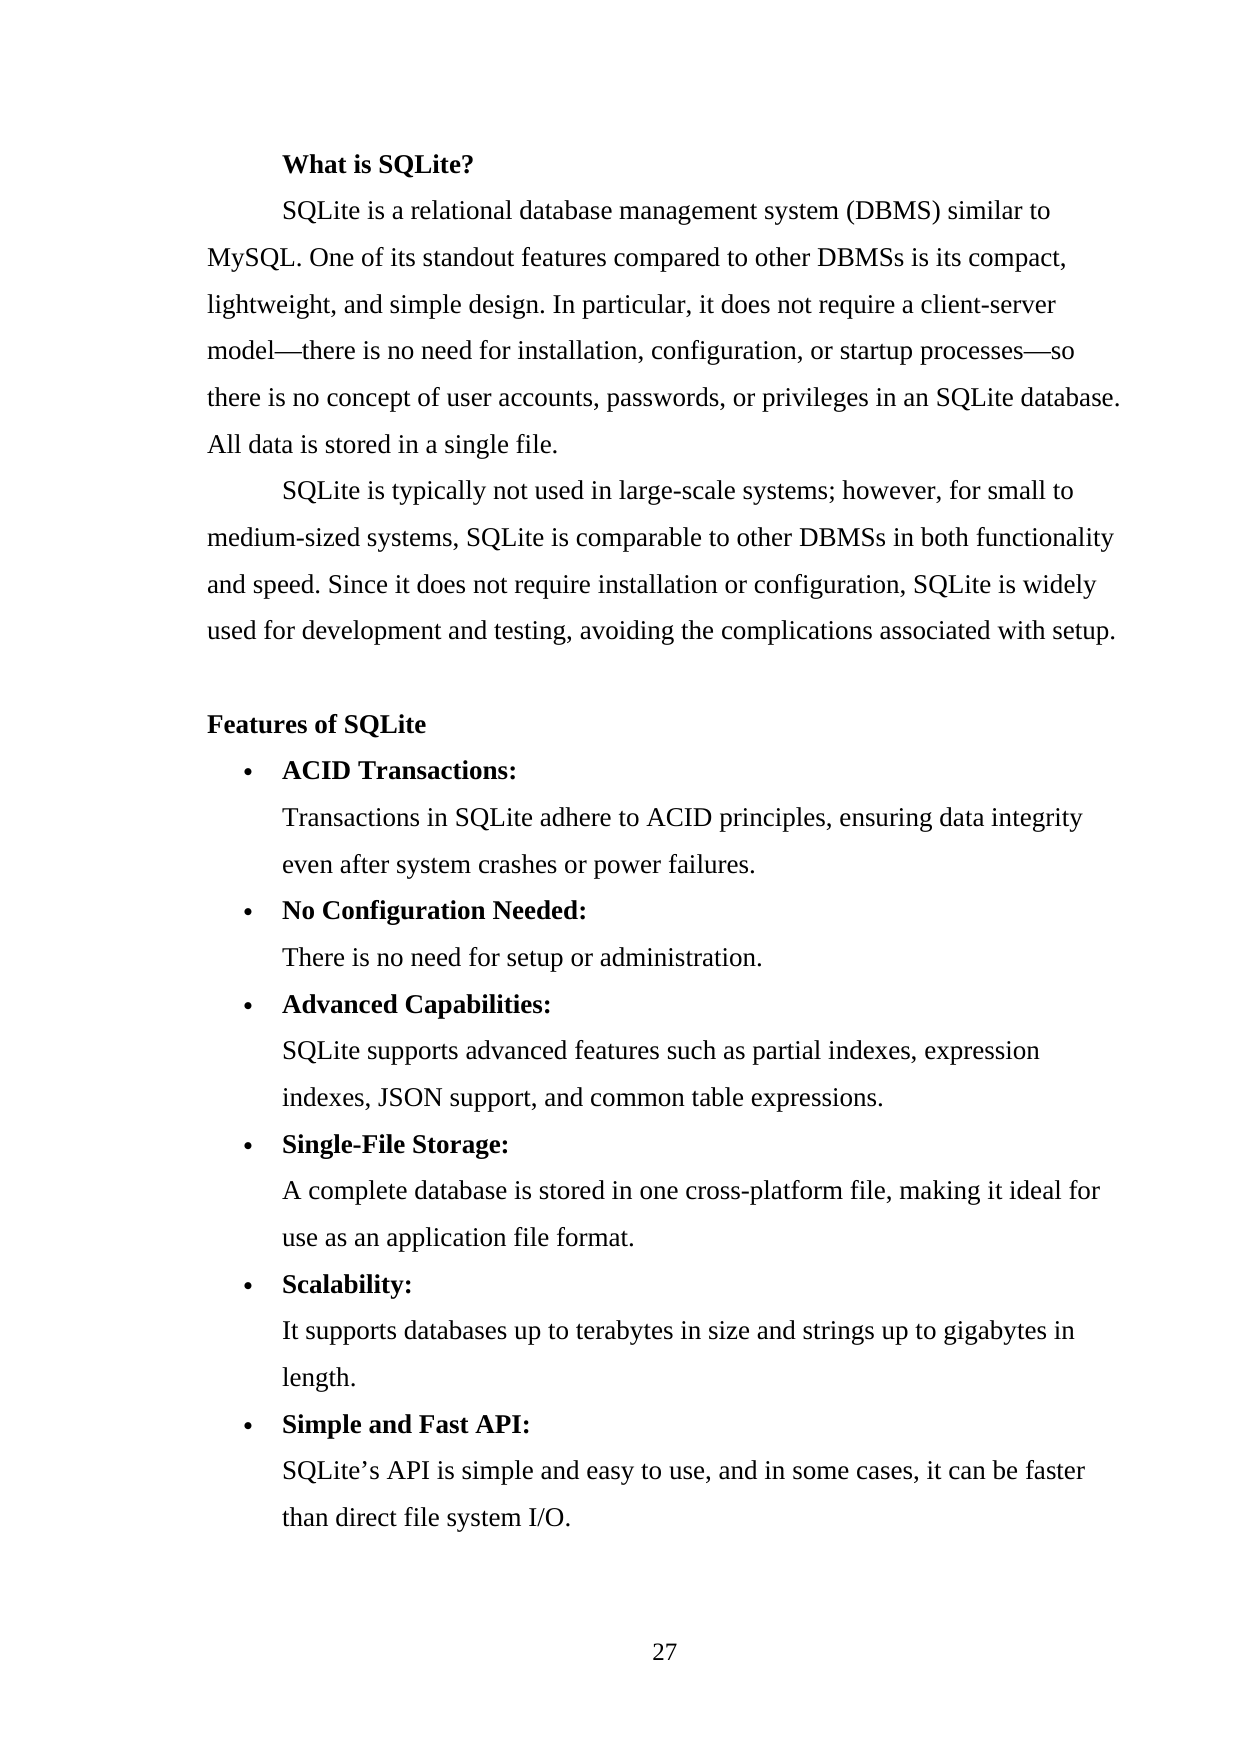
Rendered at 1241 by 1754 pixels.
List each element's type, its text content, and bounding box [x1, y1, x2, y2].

text Features of SQLite [207, 708, 1122, 739]
list Simple and Fast API: SQLite’s API is simple and easy to use, and in some cases, it can be faster than direct file system I/O. [244, 1408, 1122, 1532]
list ACID Transactions: Transactions in SQLite adhere to ACID principles, ensuring data integrity even after system crashes or power failures. [244, 754, 1122, 879]
text What is SQLite? [207, 148, 1122, 179]
list No Configuration Needed: There is no need for setup or administration. [244, 894, 1122, 972]
list Single-File Storage: A complete database is stored in one cross-platform file, making it ideal for use as an application file format. [244, 1128, 1122, 1252]
text SQLite is a relational database management system (DBMS) similar to MySQL. One of its standout features compared to other DBMSs is its compact, lightweight, and simple design. In particular, it does not require a client-server model—there is no need for installation, configuration, or startup processes—so there is no concept of user accounts, passwords, or privileges in an SQLite database. All data is stored in a single file. [207, 194, 1122, 459]
list Advanced Capabilities: SQLite supports advanced features such as partial indexes, expression indexes, JSON support, and common table expressions. [244, 988, 1122, 1112]
list Scalability: It supports databases up to terabytes in size and strings up to gigabytes in length. [244, 1268, 1122, 1392]
text SQLite is typically not used in large-scale systems; however, for small to medium-sized systems, SQLite is comparable to other DBMSs in both functionality and speed. Since it does not require installation or configuration, SQLite is widely used for development and testing, avoiding the complications associated with setup. [207, 474, 1122, 646]
